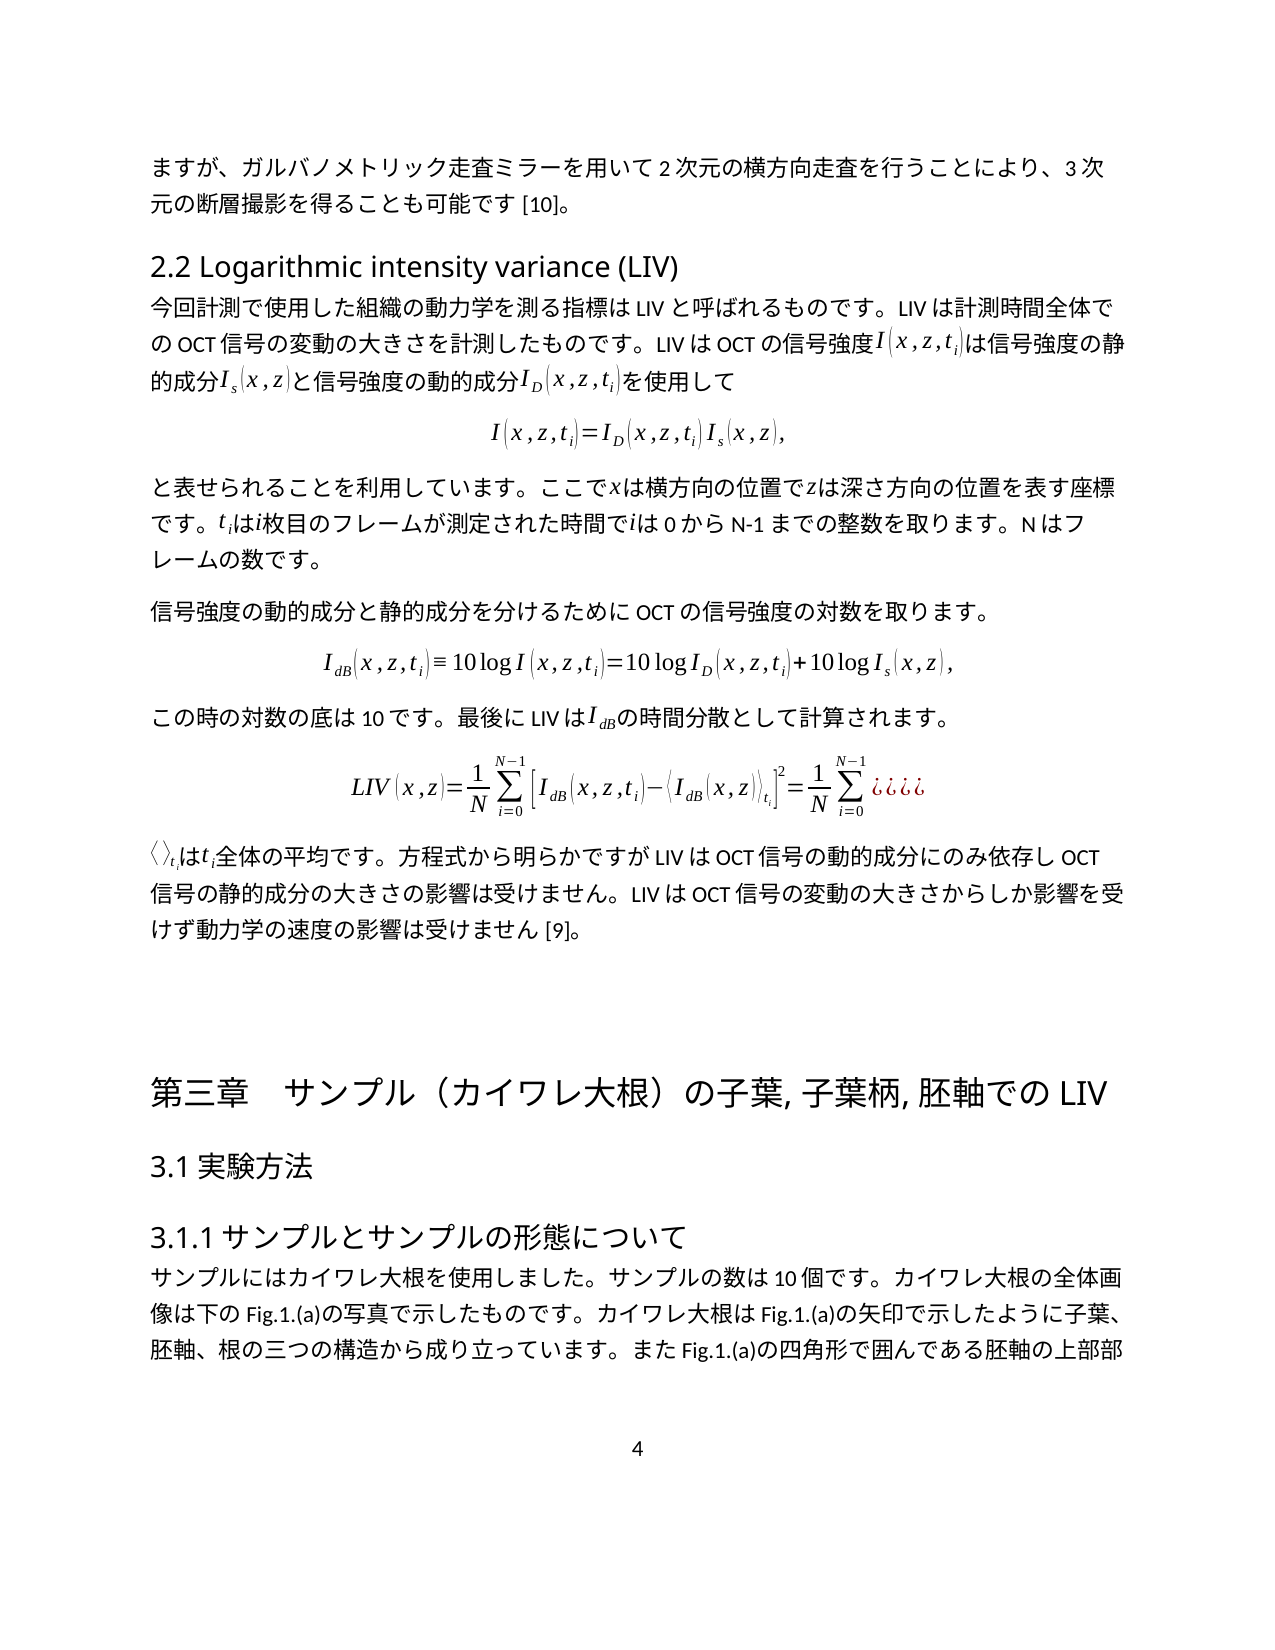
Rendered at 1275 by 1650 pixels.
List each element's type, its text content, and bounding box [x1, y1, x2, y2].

subtitle 3.1実験方法 [150, 1144, 1125, 1186]
text 今回計測で使用した組織の動力学を測る指標はLIVと呼ばれるものです。LIVは計測時間全体でのOCT信号の変動の大きさを計測したものです。LIVはOCTの信号強度は信号強度の静的成分と信号強度の動的成分を使用して [150, 289, 1125, 397]
subtitle 3.1.1サンプルとサンプルの形態について [150, 1214, 1125, 1257]
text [150, 150, 1125, 219]
subtitle 第三章 サンプル（カイワレ大根）の子葉, 子葉柄, 胚軸でのLIV [150, 1066, 1125, 1115]
text と表せられることを利用しています。ここでは横方向の位置では深さ方向の位置を表す座標です。は枚目のフレームが測定された時間では0からN-1までの整数を取ります。Nはフレームの数です。 [150, 470, 1125, 575]
text 信号強度の動的成分と静的成分を分けるためにOCTの信号強度の対数を取ります。 [150, 594, 1125, 627]
text この時の対数の底は10です。最後にLIVはの時間分散として計算されます。 [150, 700, 1125, 733]
subtitle 2.2 Logarithmic intensity variance (LIV) [150, 247, 1125, 286]
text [150, 1260, 1125, 1365]
text は全体の平均です。方程式から明らかですがLIVはOCT信号の動的成分にのみ依存しOCT信号の静的成分の大きさの影響は受けません。LIVはOCT信号の変動の大きさからしか影響を受けず動力学の速度の影響は受けません [150, 839, 1125, 945]
